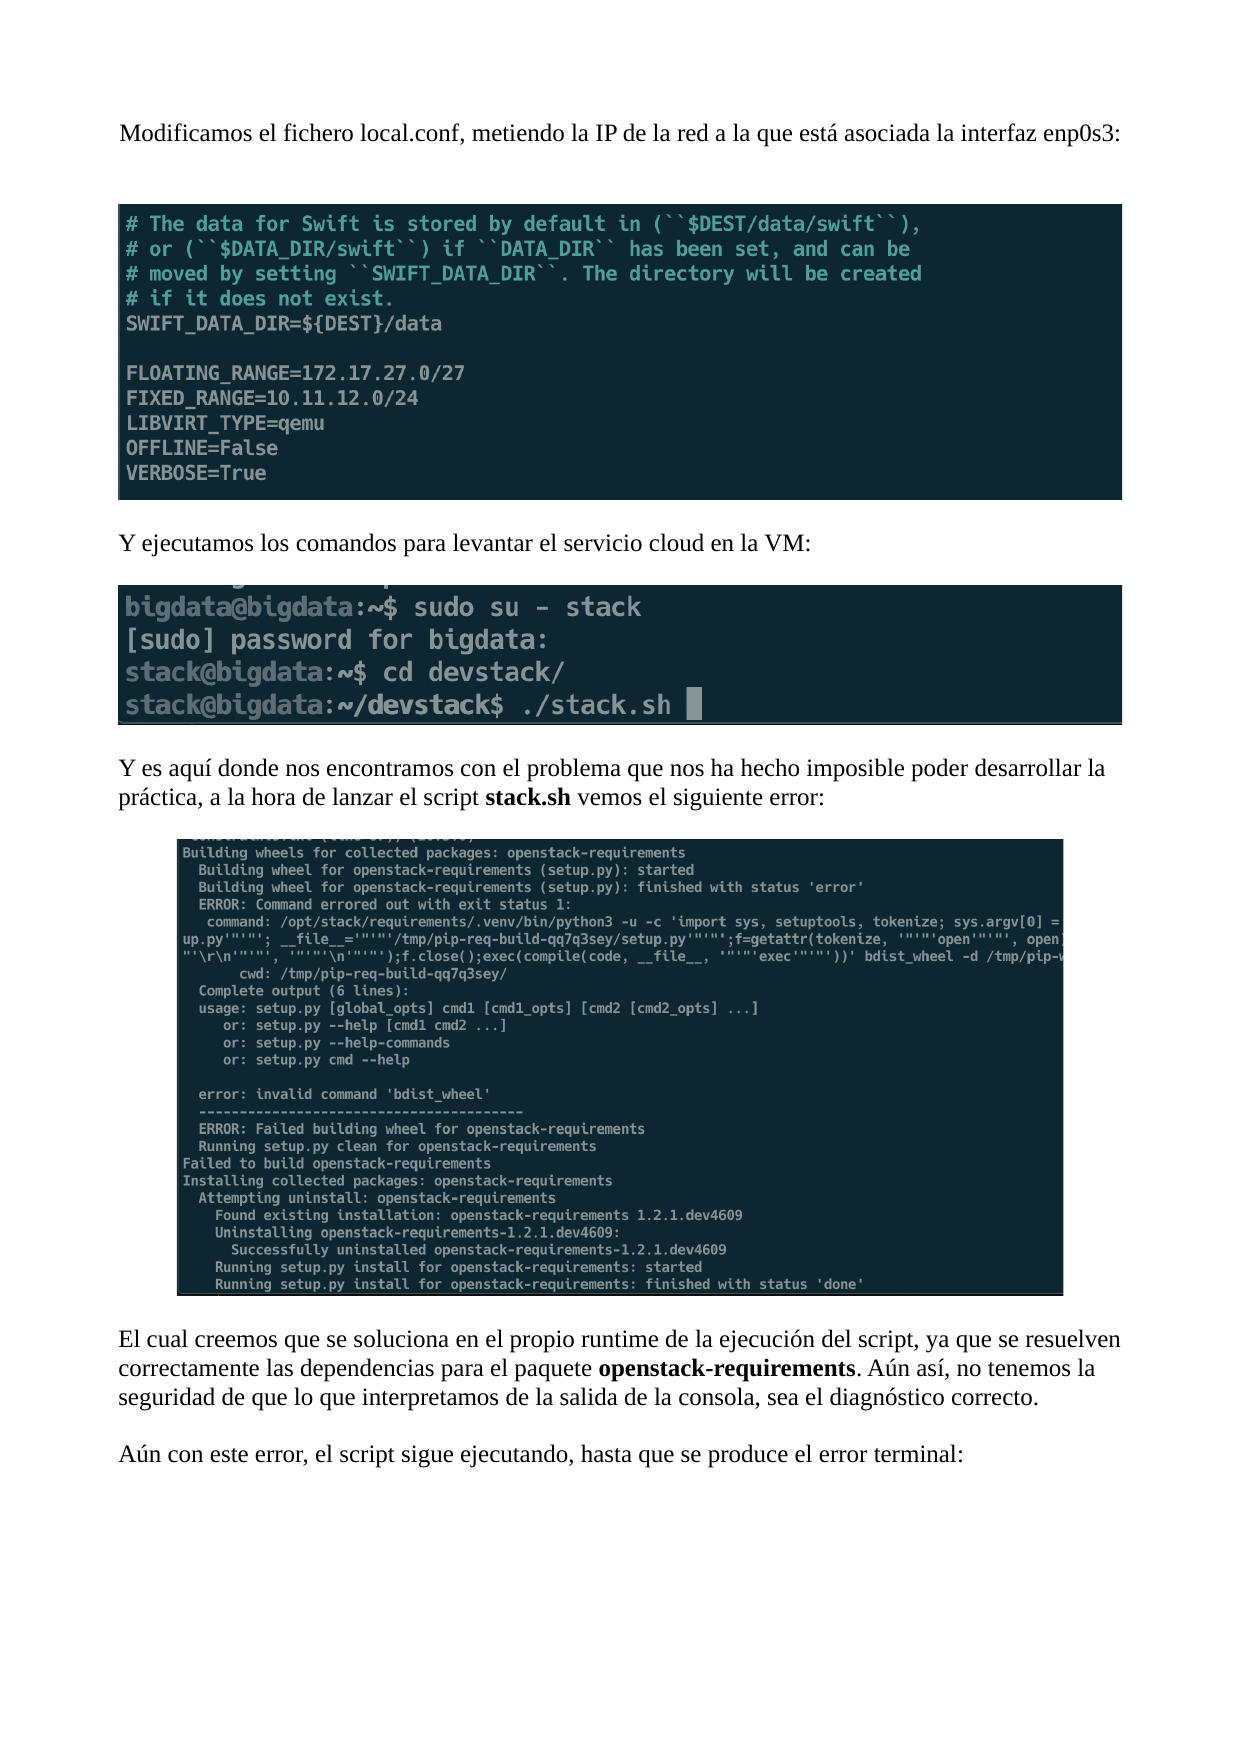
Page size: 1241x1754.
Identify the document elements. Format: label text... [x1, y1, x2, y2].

picture [118, 204, 1123, 500]
picture [118, 585, 1123, 725]
text El cual creemos que se soluciona en el propio runtime de la ejecución del script, ya que se resuelven correctamente las dependencias para el paquete openstack-requirements. Aún así, no tenemos la seguridad de que lo que interpretamos de la salida de la consola, sea el diagnóstico correcto. [118, 1324, 1122, 1410]
text Aún con este error, el script sigue ejecutando, hasta que se produce el error terminal: [118, 1439, 1122, 1468]
picture [176, 839, 1064, 1296]
text Y es aquí donde nos encontramos con el problema que nos ha hecho imposible poder desarrollar la práctica, a la hora de lanzar el script stack.sh vemos el siguiente error: [118, 753, 1122, 811]
text Y ejecutamos los comandos para levantar el servicio cloud en la VM: [118, 528, 1122, 557]
text Modificamos el fichero local.conf, metiendo la IP de la red a la que está asociada la interfaz enp0s3: [118, 118, 1122, 147]
